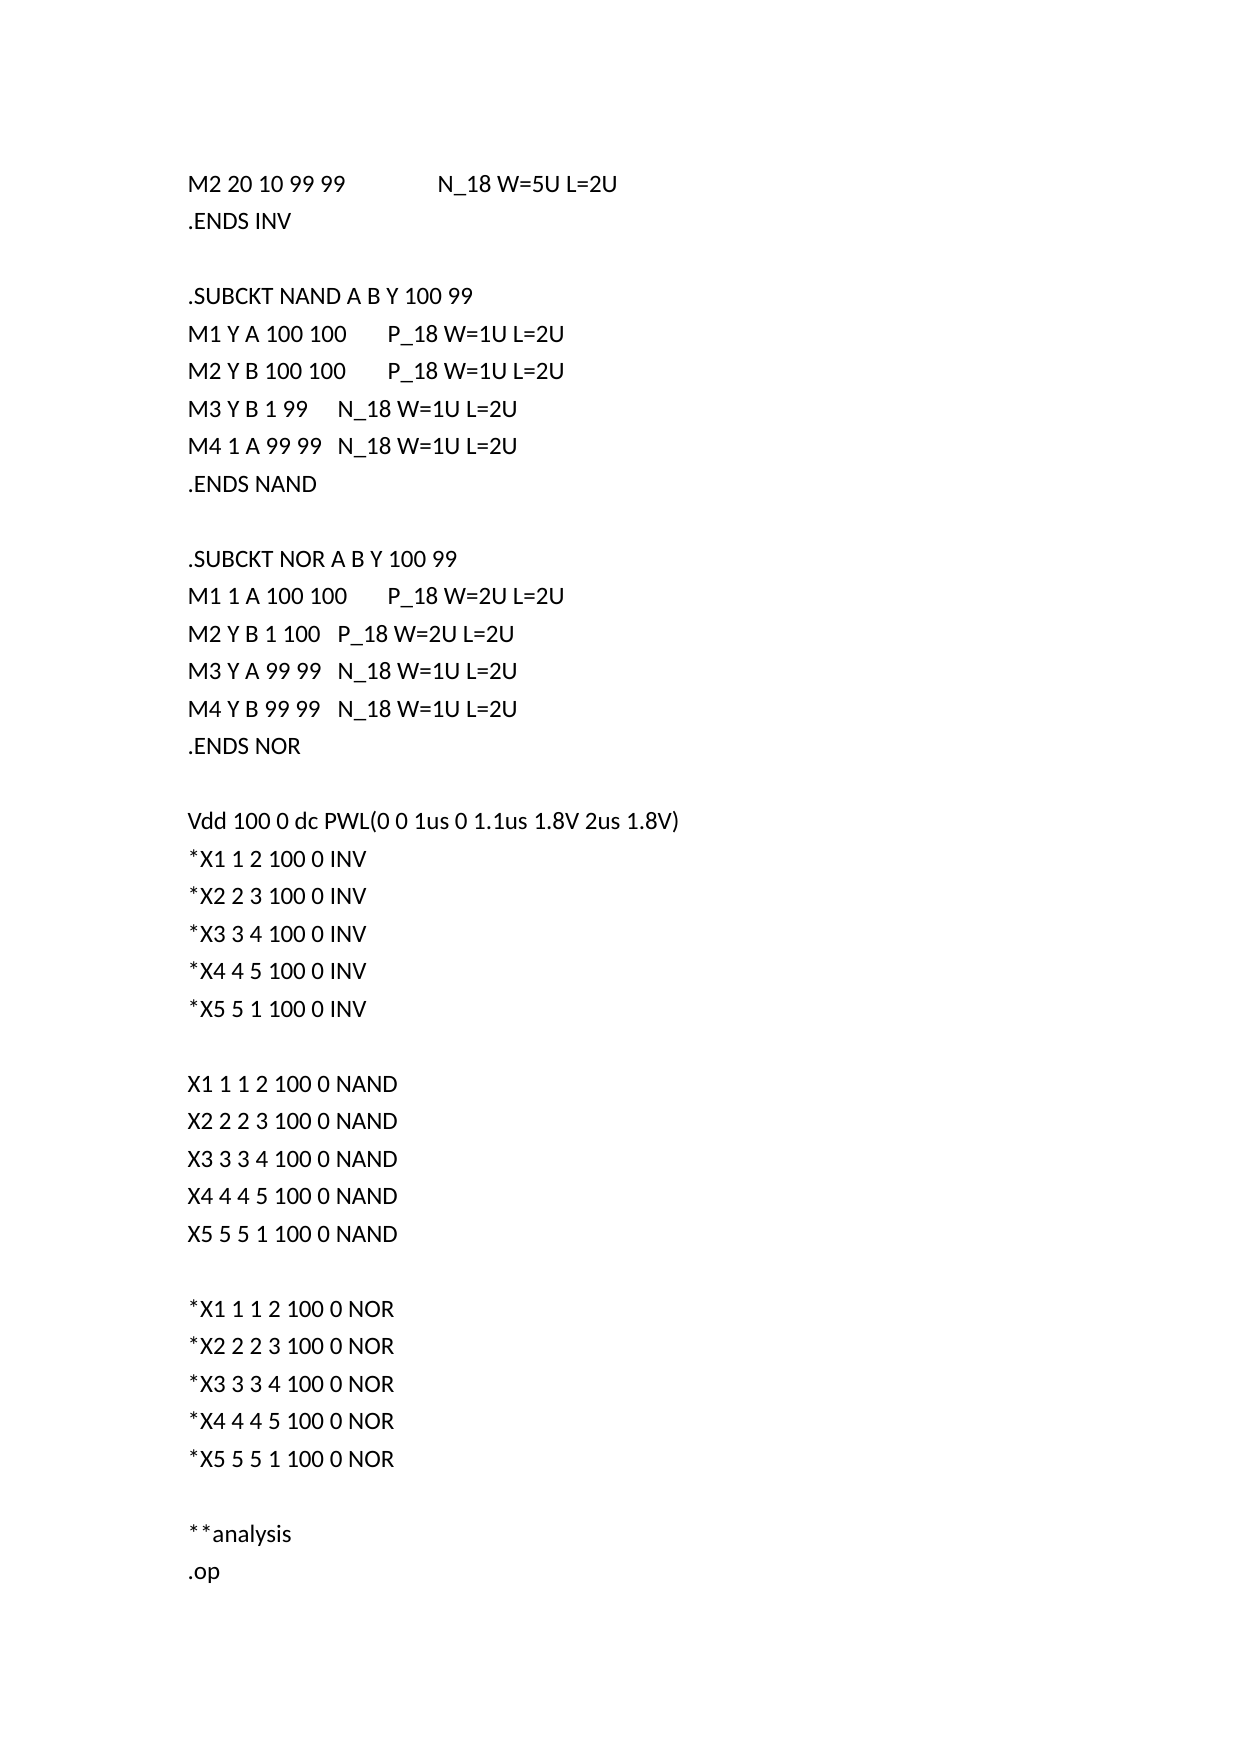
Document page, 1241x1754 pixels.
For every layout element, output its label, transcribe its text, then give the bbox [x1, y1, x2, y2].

text X4 4 4 5 100 0 NAND [187, 1177, 1053, 1214]
text *X3 3 3 4 100 0 NOR [187, 1364, 1053, 1402]
text X1 1 1 2 100 0 NAND [187, 1064, 1053, 1102]
text M3 Y B 1 99 N_18 W=1U L=2U [187, 389, 1053, 427]
text *X5 5 5 1 100 0 NOR [187, 1439, 1053, 1477]
text M2 20 10 99 99 N_18 W=5U L=2U [187, 164, 1053, 202]
text *X5 5 1 100 0 INV [187, 989, 1053, 1027]
text X2 2 2 3 100 0 NAND [187, 1102, 1053, 1139]
text .ENDS INV [187, 202, 1053, 239]
text M4 Y B 99 99 N_18 W=1U L=2U [187, 689, 1053, 727]
text M1 1 A 100 100 P_18 W=2U L=2U [187, 577, 1053, 614]
text *X4 4 4 5 100 0 NOR [187, 1402, 1053, 1439]
text *X3 3 4 100 0 INV [187, 914, 1053, 952]
text *X2 2 3 100 0 INV [187, 877, 1053, 914]
text *X4 4 5 100 0 INV [187, 952, 1053, 989]
text X5 5 5 1 100 0 NAND [187, 1214, 1053, 1252]
text .SUBCKT NAND A B Y 100 99 [187, 277, 1053, 314]
text .ENDS NAND [187, 464, 1053, 502]
text M1 Y A 100 100 P_18 W=1U L=2U [187, 314, 1053, 352]
text .SUBCKT NOR A B Y 100 99 [187, 539, 1053, 577]
text M2 Y B 100 100 P_18 W=1U L=2U [187, 352, 1053, 389]
text *X2 2 2 3 100 0 NOR [187, 1327, 1053, 1364]
text X3 3 3 4 100 0 NAND [187, 1139, 1053, 1177]
text M2 Y B 1 100 P_18 W=2U L=2U [187, 614, 1053, 652]
text Vdd 100 0 dc PWL(0 0 1us 0 1.1us 1.8V 2us 1.8V) [187, 802, 1053, 839]
text .op [187, 1552, 1053, 1589]
text M4 1 A 99 99 N_18 W=1U L=2U [187, 427, 1053, 464]
text *X1 1 1 2 100 0 NOR [187, 1289, 1053, 1327]
text **analysis [187, 1514, 1053, 1552]
text M3 Y A 99 99 N_18 W=1U L=2U [187, 652, 1053, 689]
text *X1 1 2 100 0 INV [187, 839, 1053, 877]
text .ENDS NOR [187, 727, 1053, 764]
